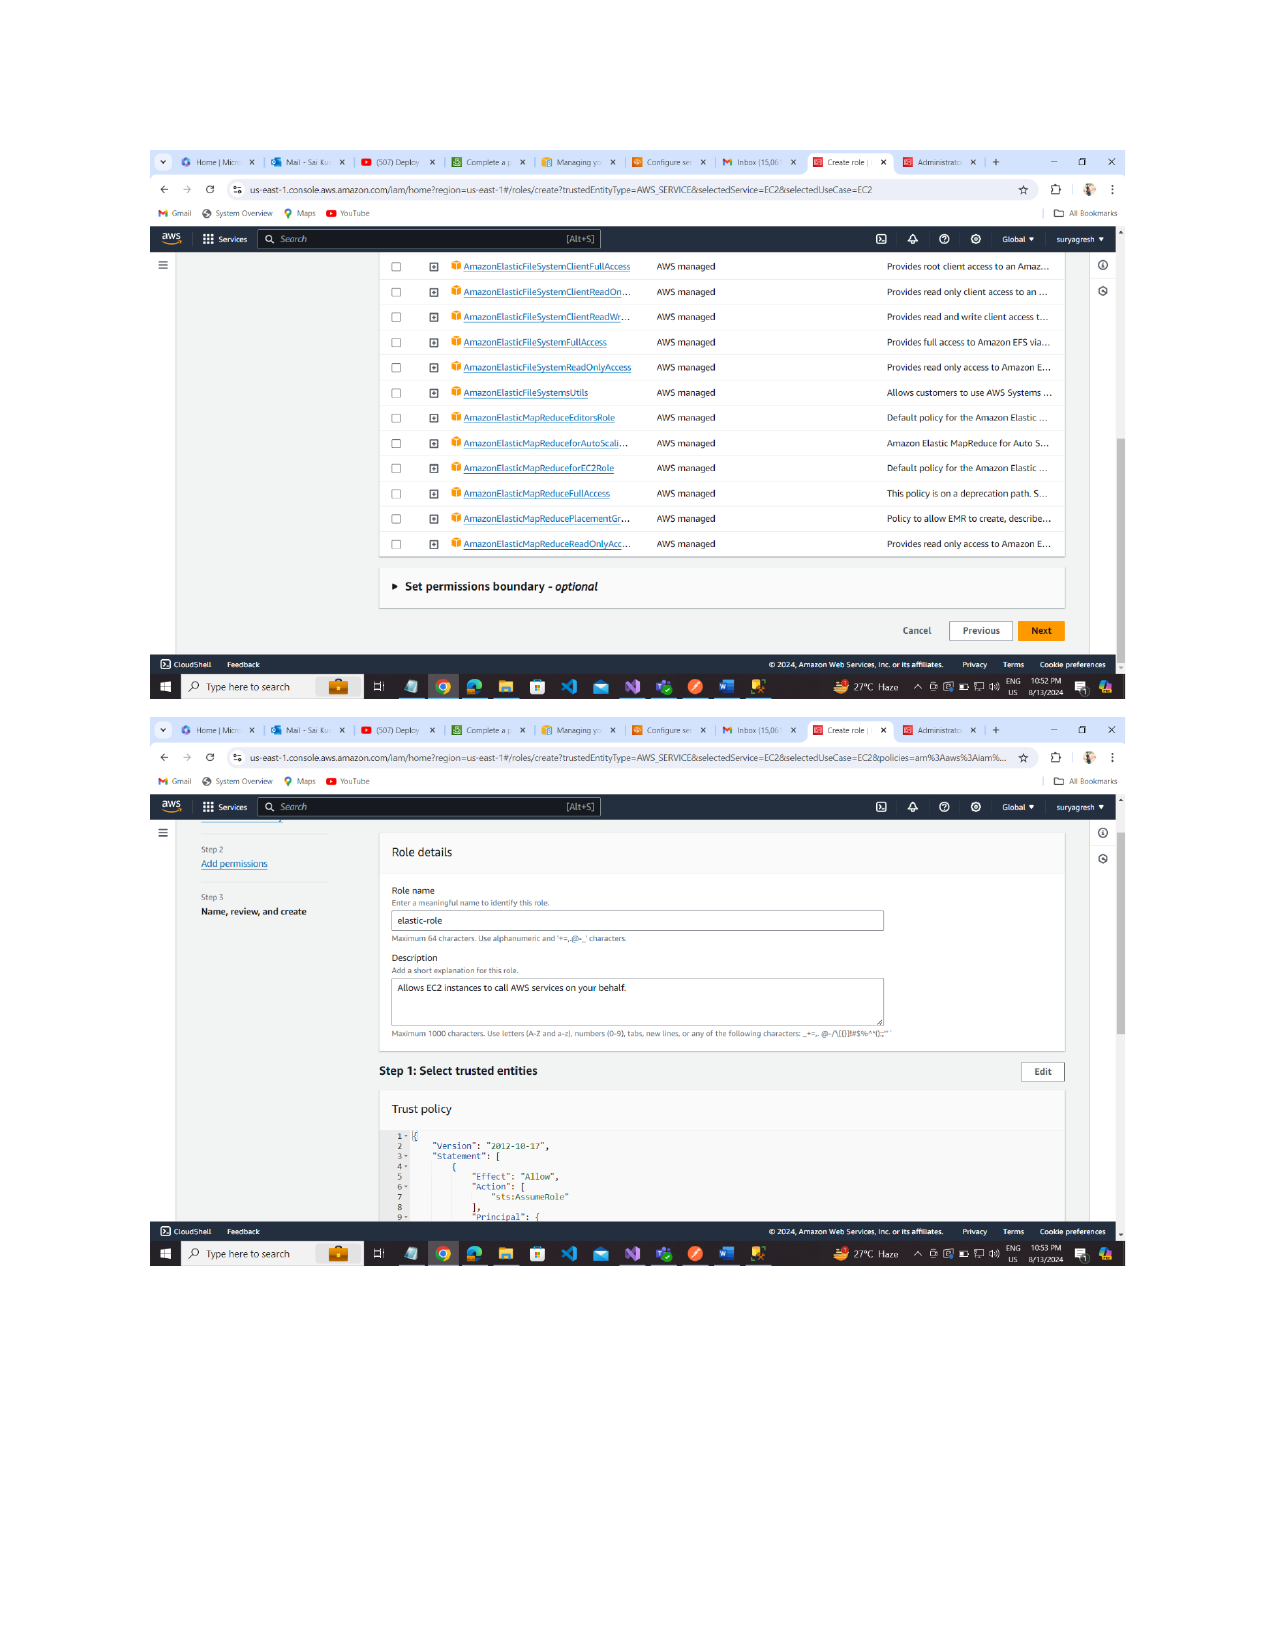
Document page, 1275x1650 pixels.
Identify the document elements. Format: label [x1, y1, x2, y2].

picture [150, 150, 1125, 699]
picture [150, 717, 1125, 1266]
